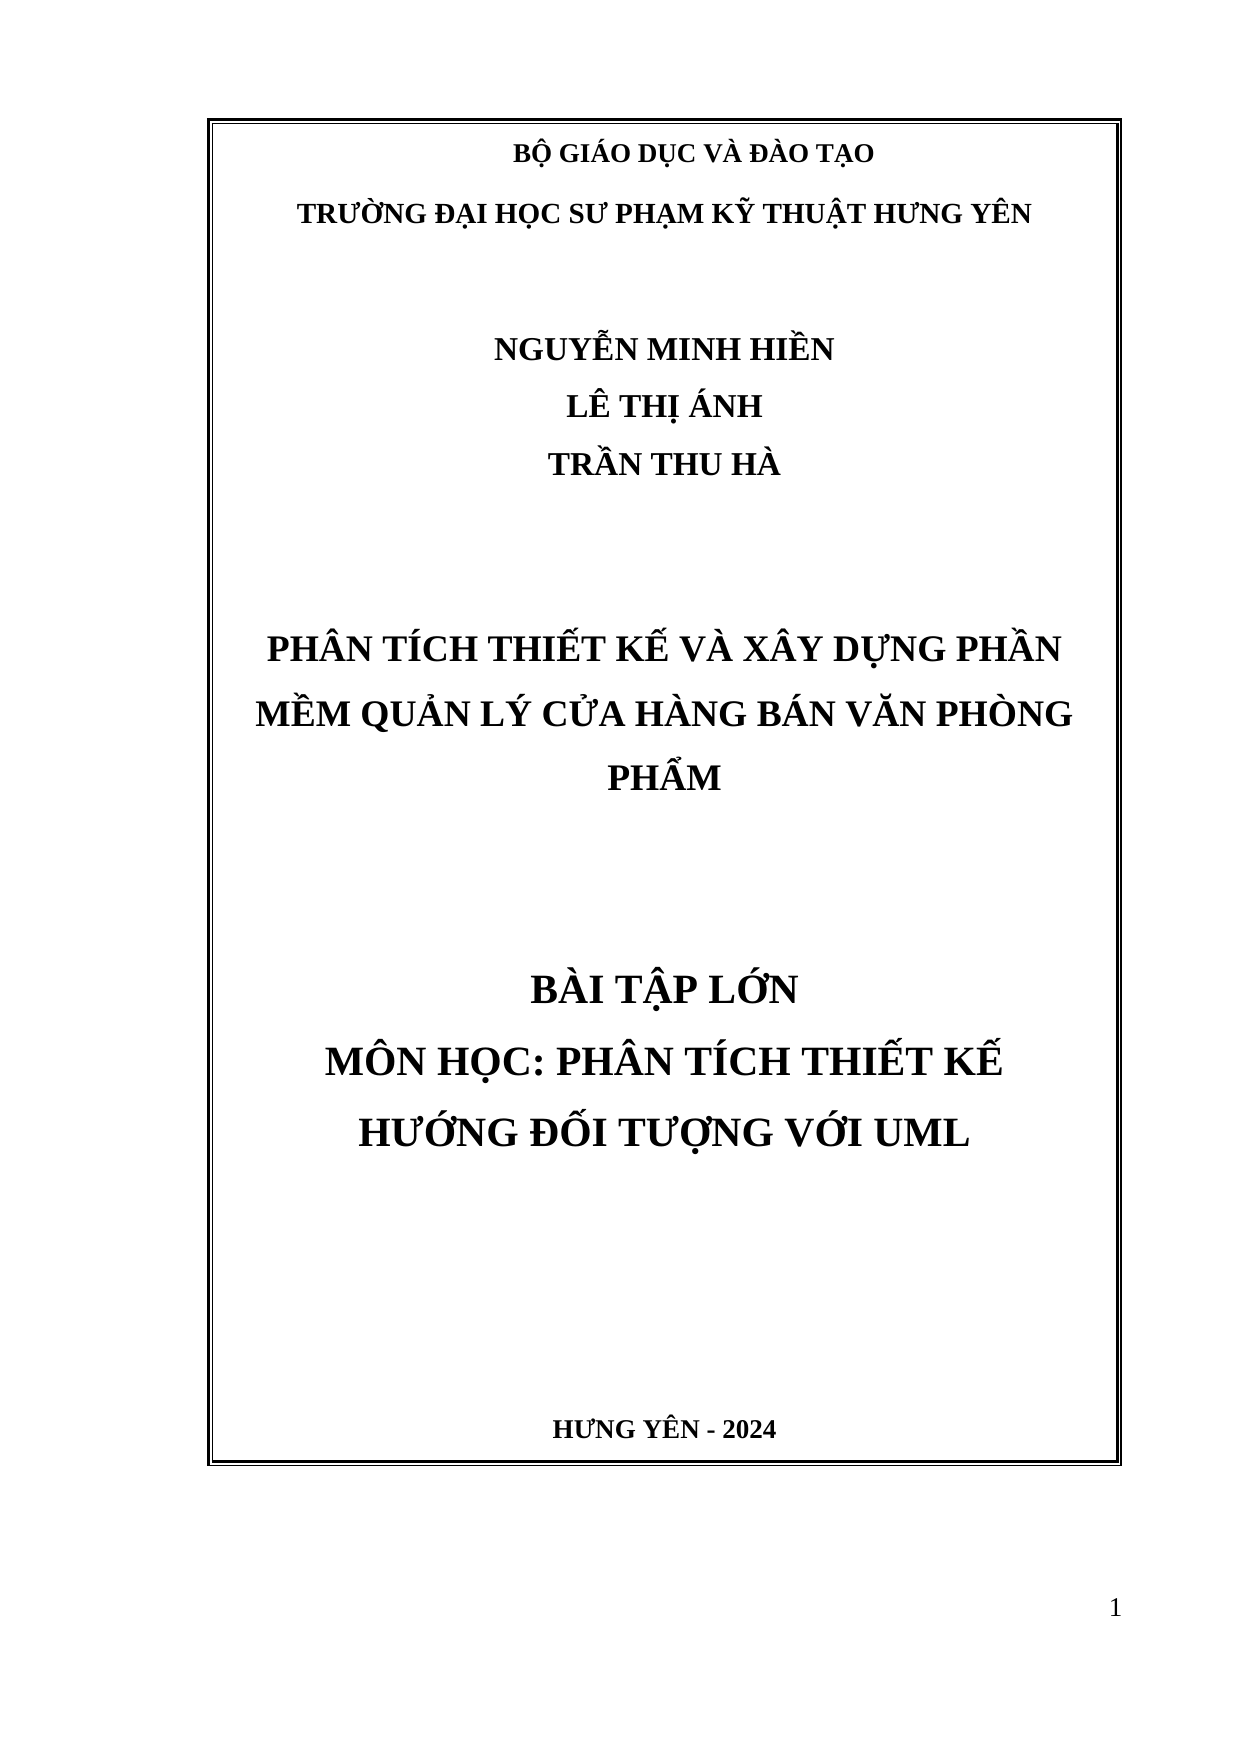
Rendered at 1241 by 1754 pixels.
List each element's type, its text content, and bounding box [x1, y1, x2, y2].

table_header BỘ GIÁO DỤC VÀ ĐÀO TẠO TRƯỜNG ĐẠI HỌC SƯ PHẠM KỸ THUẬT HƯNG YÊN NGUYỄN MINH HIỀN LÊ THỊ ÁNH TRẦN THU HÀ PHÂN TÍCH THIẾT KẾ VÀ XÂY DỰNG PHẦN MỀM QUẢN LÝ CỬA HÀNG BÁN VĂN PHÒNG PHẨM BÀI TẬP LỚN MÔN HỌC: PHÂN TÍCH THIẾT KẾ HƯỚNG ĐỐI TƯỢNG VỚI UML HƯNG YÊN - 2024 [213, 124, 1116, 1460]
